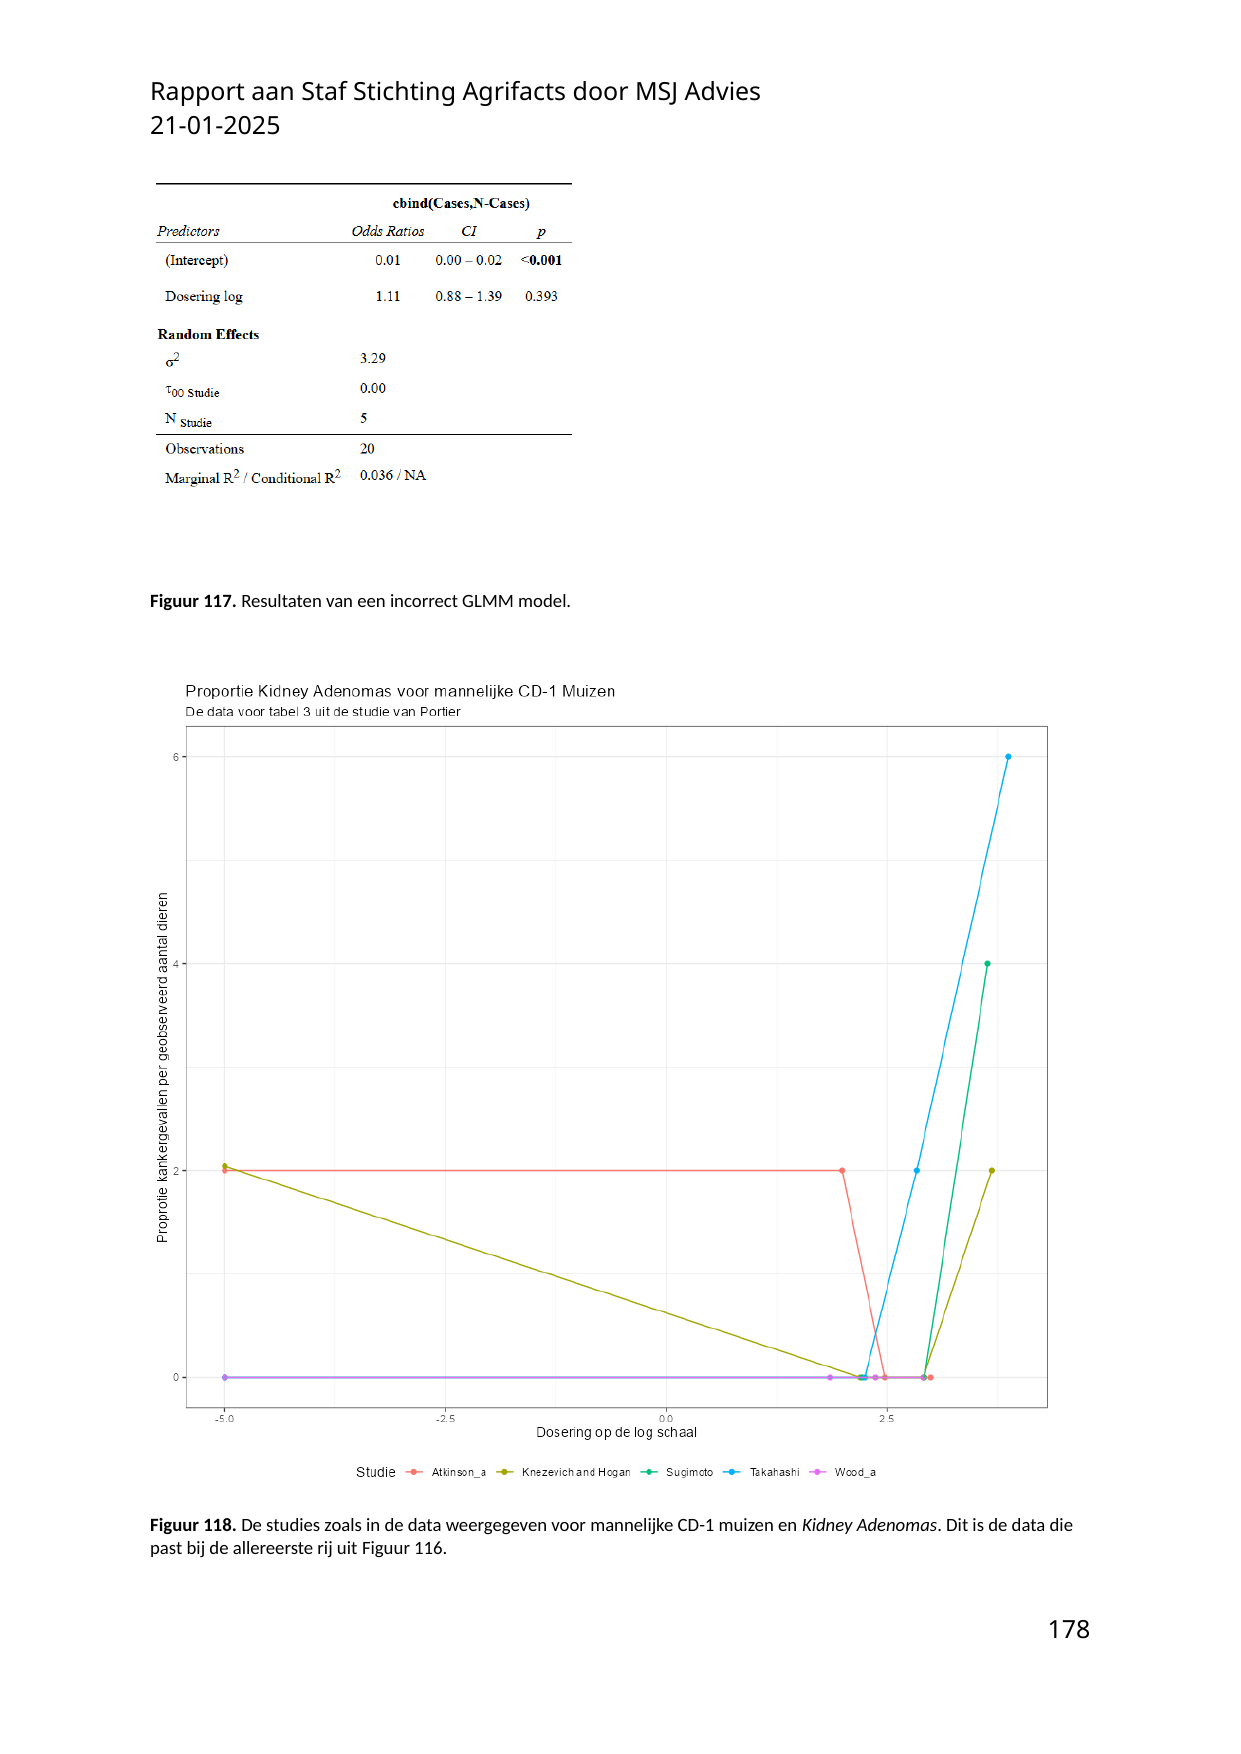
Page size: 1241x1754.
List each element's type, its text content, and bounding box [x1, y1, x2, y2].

picture [150, 176, 636, 573]
text Figuur 117. Resultaten van een incorrect GLMM model. [150, 589, 1090, 612]
picture [150, 678, 1054, 1496]
text Figuur 118. De studies zoals in de data weergegeven voor mannelijke CD-1 muizen en Kidney Adenomas. Dit is de data die past bij de allereerste rij uit Figuur 116. [150, 1513, 1090, 1559]
